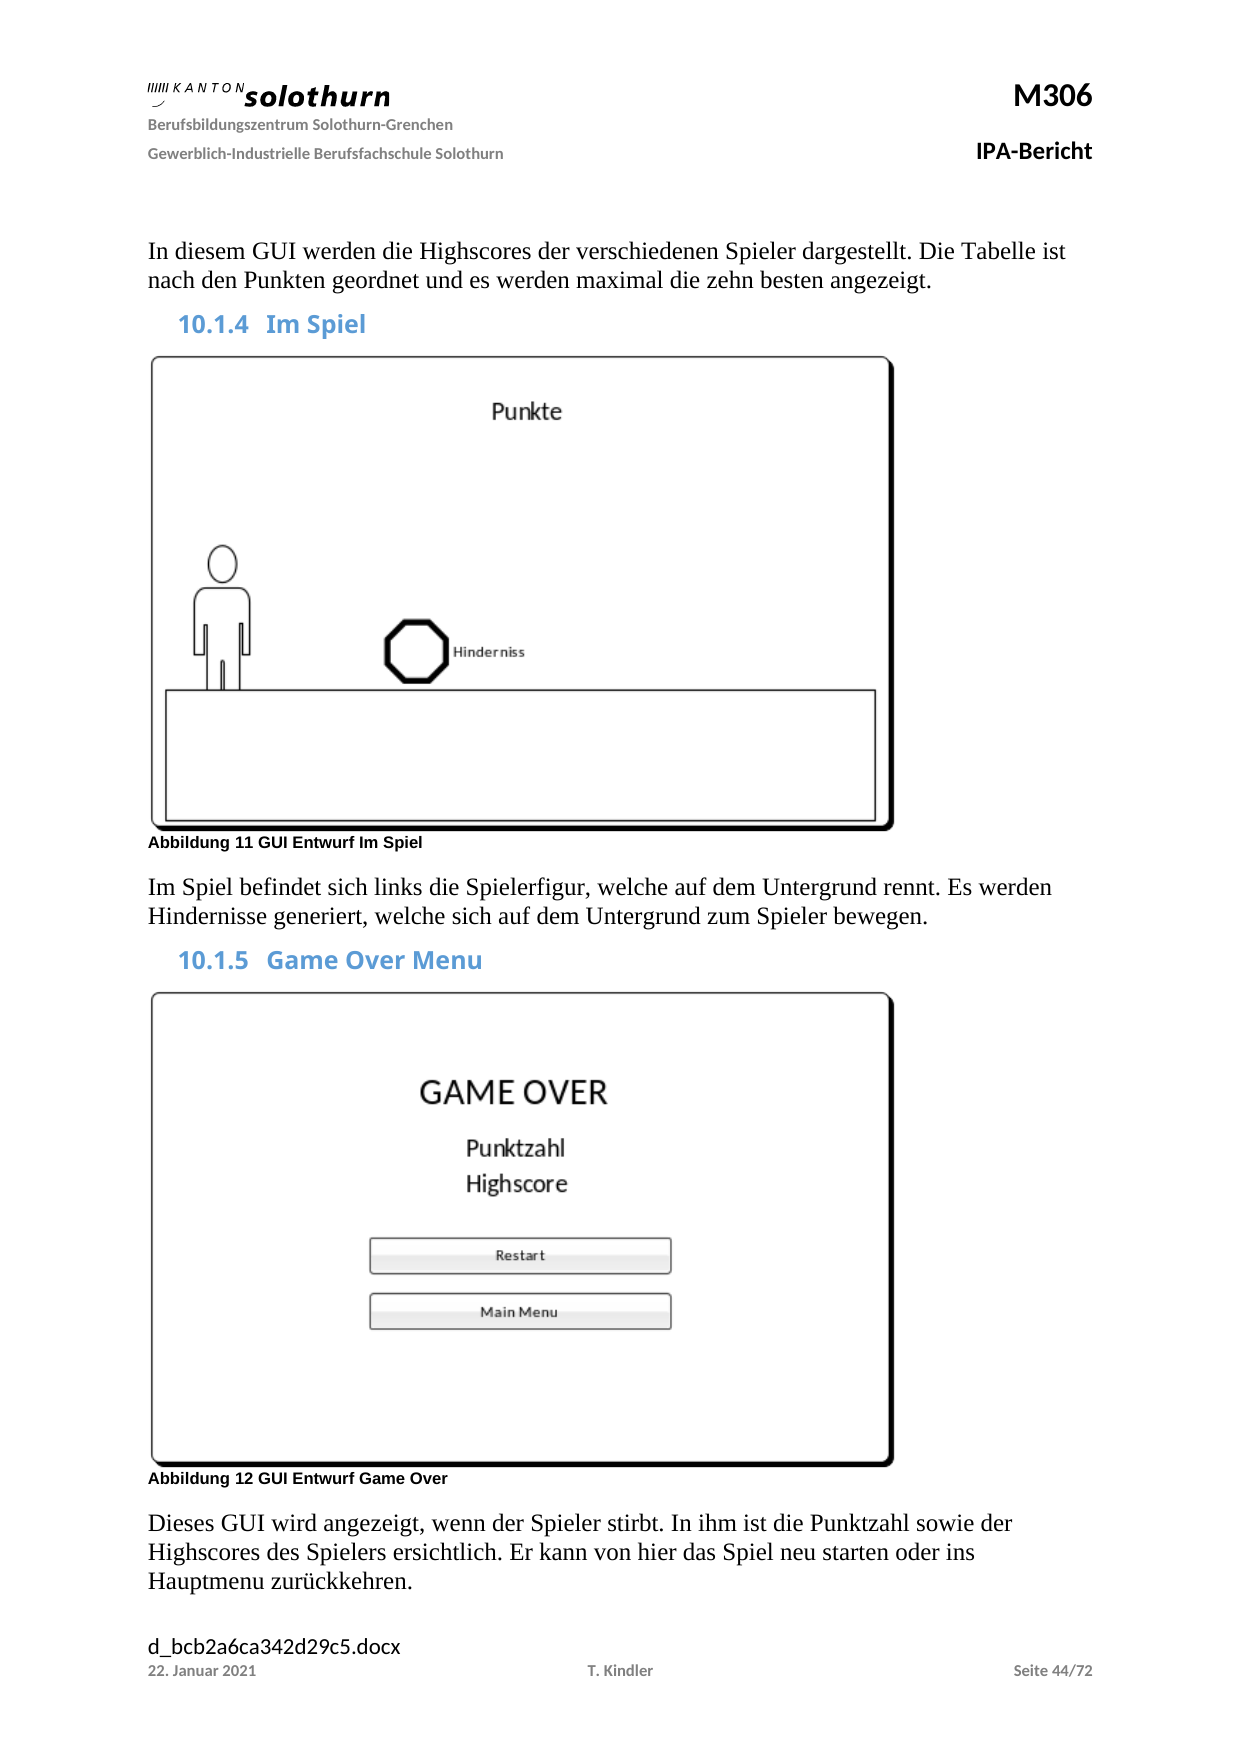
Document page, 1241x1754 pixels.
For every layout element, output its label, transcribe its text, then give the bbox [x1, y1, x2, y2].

text Im Spiel befindet sich links die Spielerfigur, welche auf dem Untergrund rennt. Es werden Hindernisse generiert, welche sich auf dem Untergrund zum Spieler bewegen. [148, 872, 1092, 930]
text In diesem GUI werden die Highscores der verschiedenen Spieler dargestellt. Die Tabelle ist nach den Punkten geordnet und es werden maximal die zehn besten angezeigt. [148, 236, 1092, 294]
text Dieses GUI wird angezeigt, wenn der Spieler stirbt. In ihm ist die Punktzahl sowie der Highscores des Spielers ersichtlich. Er kann von hier das Spiel neu starten oder ins Hauptmenu zurückkehren. [148, 1508, 1092, 1595]
picture [147, 83, 390, 107]
text Abbildung 12 GUI Entwurf Game Over [148, 1468, 1092, 1488]
subtitle Im Spiel [177, 306, 1092, 340]
text Abbildung 11 GUI Entwurf Im Spiel [148, 832, 1092, 852]
subtitle Game Over Menu [177, 942, 1092, 976]
